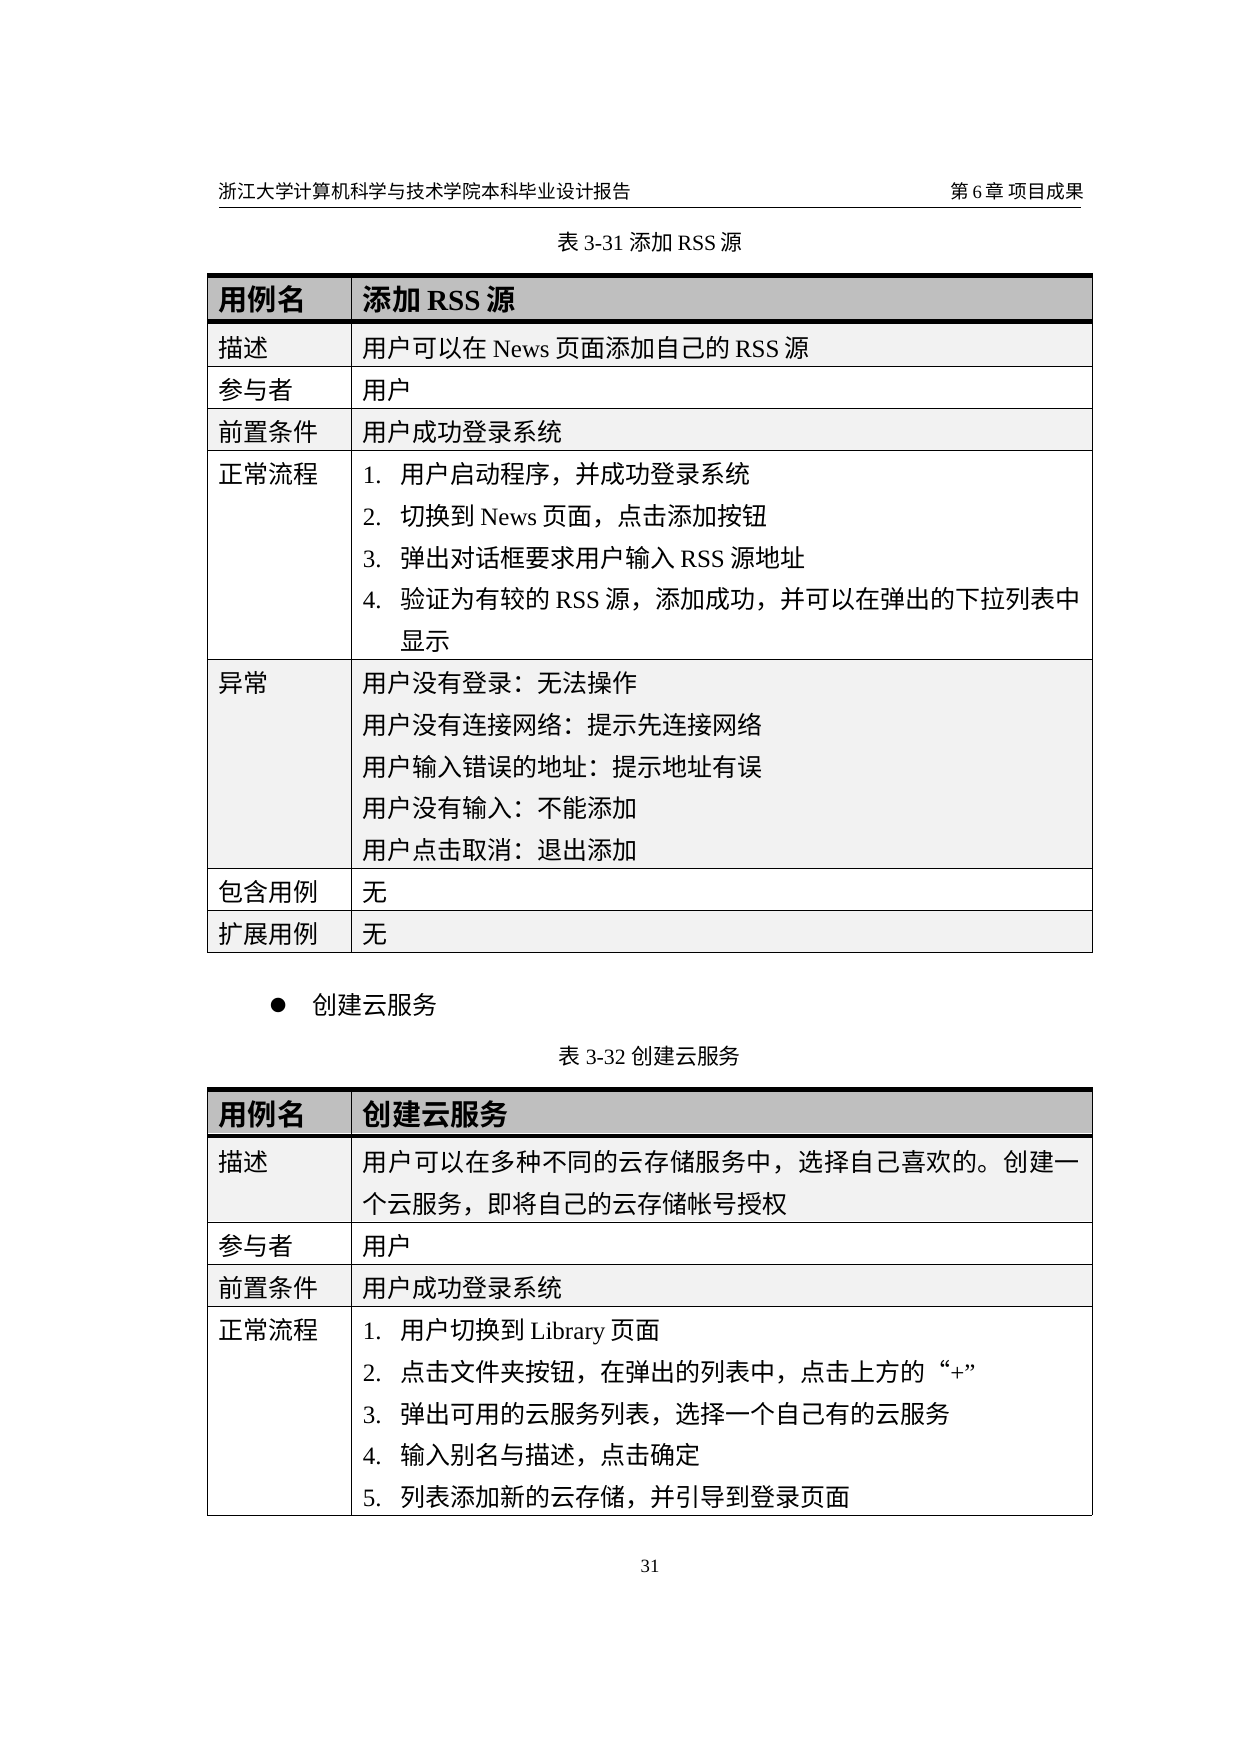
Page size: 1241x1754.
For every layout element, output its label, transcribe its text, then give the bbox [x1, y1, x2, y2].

text 表 3-31 添加RSS源 [218, 224, 1081, 256]
text 表 3-32 创建云服务 [218, 1039, 1081, 1070]
table_cell 用户没有登录：无法操作 用户没有连接网络：提示先连接网络 用户输入错误的地址：提示地址有误 用户没有输入：不能添加 用户点击取消：退出添加 [352, 660, 1092, 868]
table_header 用例名 [208, 278, 351, 319]
table_cell 用户启动程序，并成功登录系统 切换到News页面，点击添加按钮 弹出对话框要求用户输入RSS源地址 验证为有较的RSS源，添加成功，并可以在弹出的下拉列表中显示 [352, 451, 1092, 659]
table_cell 异常 [208, 660, 351, 868]
table_cell 扩展用例 [208, 911, 351, 952]
table_cell 正常流程 [208, 1307, 351, 1515]
table_cell 描述 [208, 324, 351, 366]
table_cell 前置条件 [208, 409, 351, 450]
table_cell 前置条件 [208, 1265, 351, 1306]
table_cell 参与者 [208, 367, 351, 408]
table_header 添加RSS源 [352, 278, 1092, 319]
table_cell 无 [352, 911, 1092, 952]
list 创建云服务 [268, 981, 1081, 1023]
table_cell 描述 [208, 1138, 351, 1221]
table_cell 正常流程 [208, 451, 351, 659]
table_cell 用户切换到Library页面 点击文件夹按钮，在弹出的列表中，点击上方的“+” 弹出可用的云服务列表，选择一个自己有的云服务 输入别名与描述，点击确定 列表添加新的云存储，并引导到登录页面 输入用户云存储的帐号密码，点击登录 点击授权应用访问 保存授权码，成功创建 [352, 1307, 1092, 1515]
table_cell 包含用例 [208, 869, 351, 910]
table_header 用例名 [208, 1092, 351, 1133]
table_header 创建云服务 [352, 1092, 1092, 1133]
table_cell 参与者 [208, 1223, 351, 1264]
table_cell 用户可以在多种不同的云存储服务中，选择自己喜欢的。创建一个云服务，即将自己的云存储帐号授权 [352, 1138, 1092, 1221]
table_cell 用户成功登录系统 [352, 409, 1092, 450]
table_cell 无 [352, 869, 1092, 910]
table_cell 用户成功登录系统 [352, 1265, 1092, 1306]
table_cell 用户可以在News页面添加自己的RSS源 [352, 324, 1092, 366]
table_cell 用户 [352, 367, 1092, 408]
table_cell 用户 [352, 1223, 1092, 1264]
